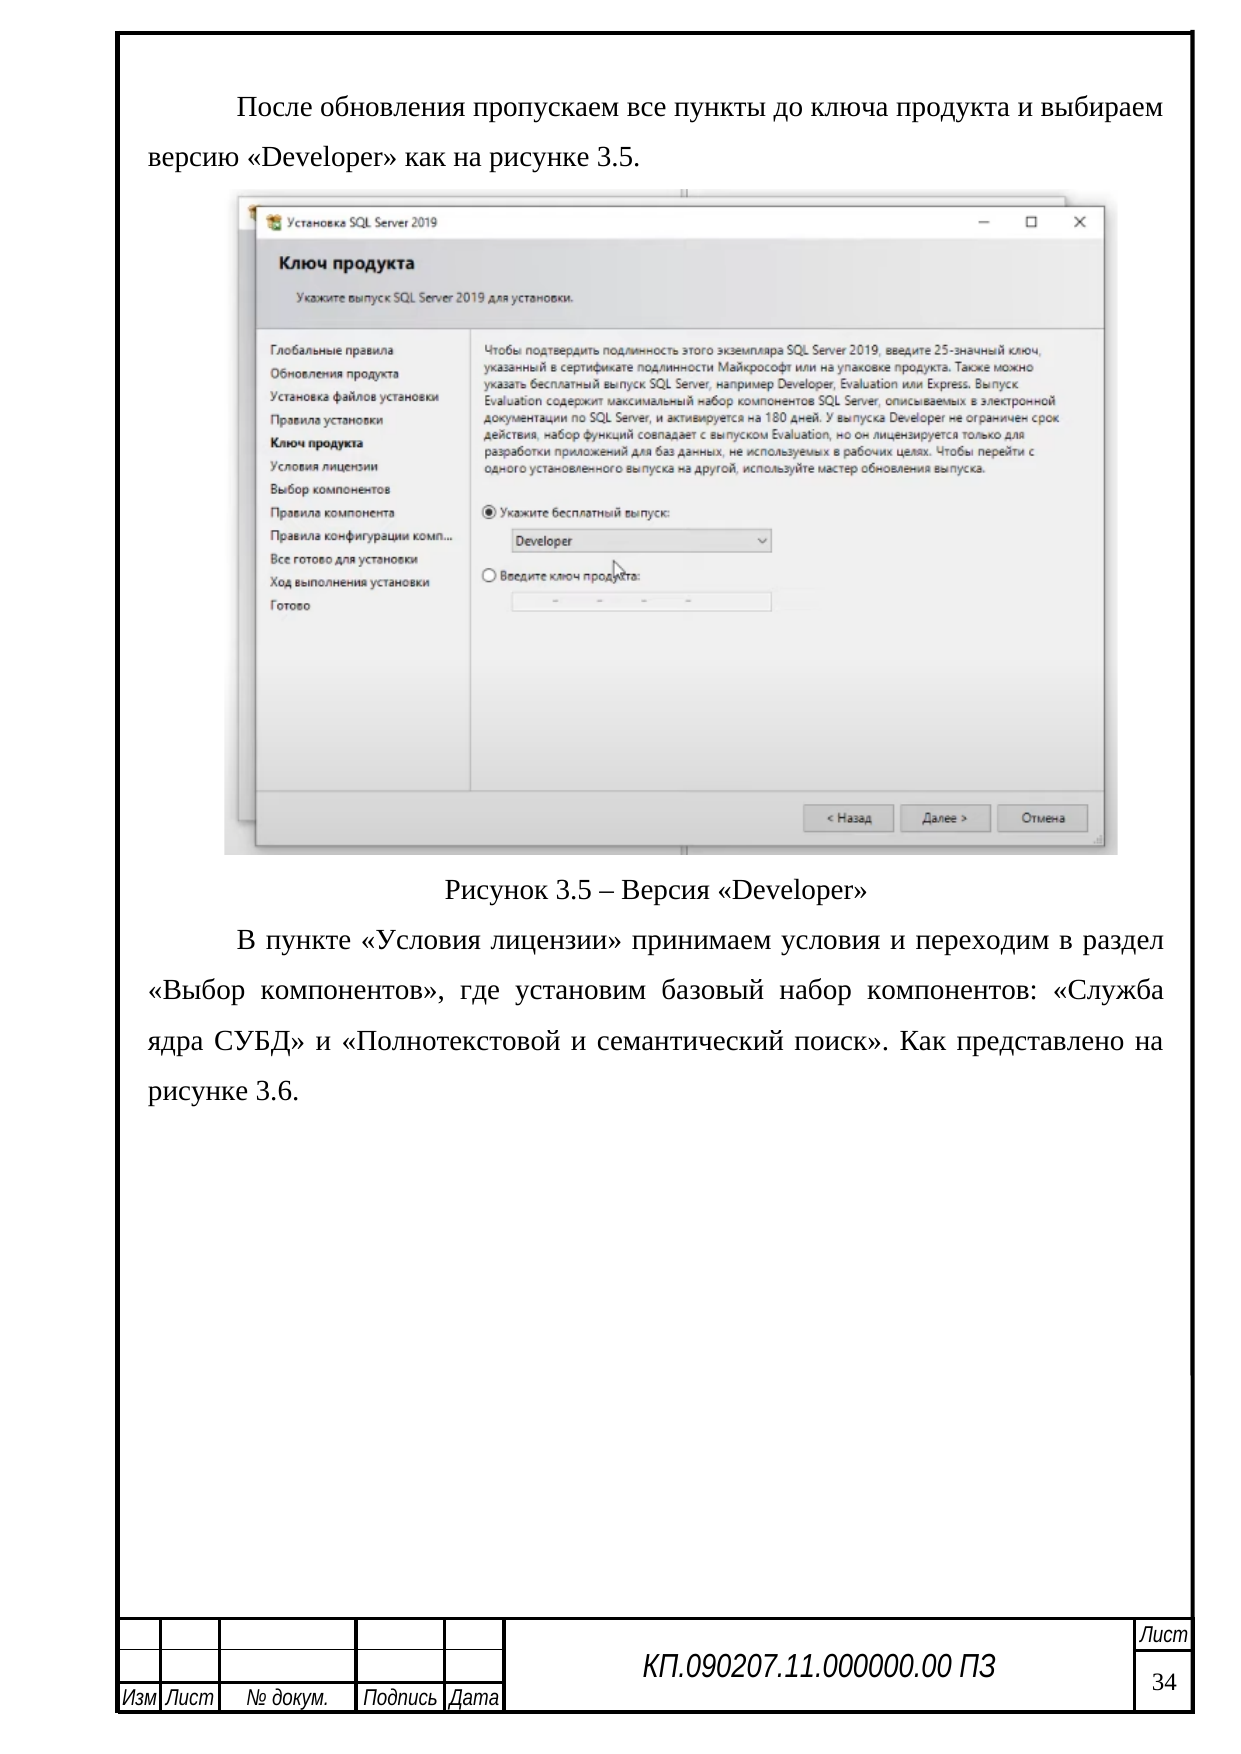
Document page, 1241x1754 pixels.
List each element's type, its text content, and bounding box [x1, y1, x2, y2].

text В пункте «Условия лицензии» принимаем условия и переходим в раздел «Выбор компонентов», где установим базовый набор компонентов: «Служба ядра СУБД» и «Полнотекстовой и семантический поиск». Как представлено на рисунке 3.6. [148, 922, 1164, 1107]
text Рисунок 3.5 – Версия «Developer» [118, 872, 1194, 905]
text После обновления пропускаем все пункты до ключа продукта и выбираем версию «Developer» как на рисунке 3.5. [148, 89, 1164, 172]
picture [224, 189, 1118, 855]
